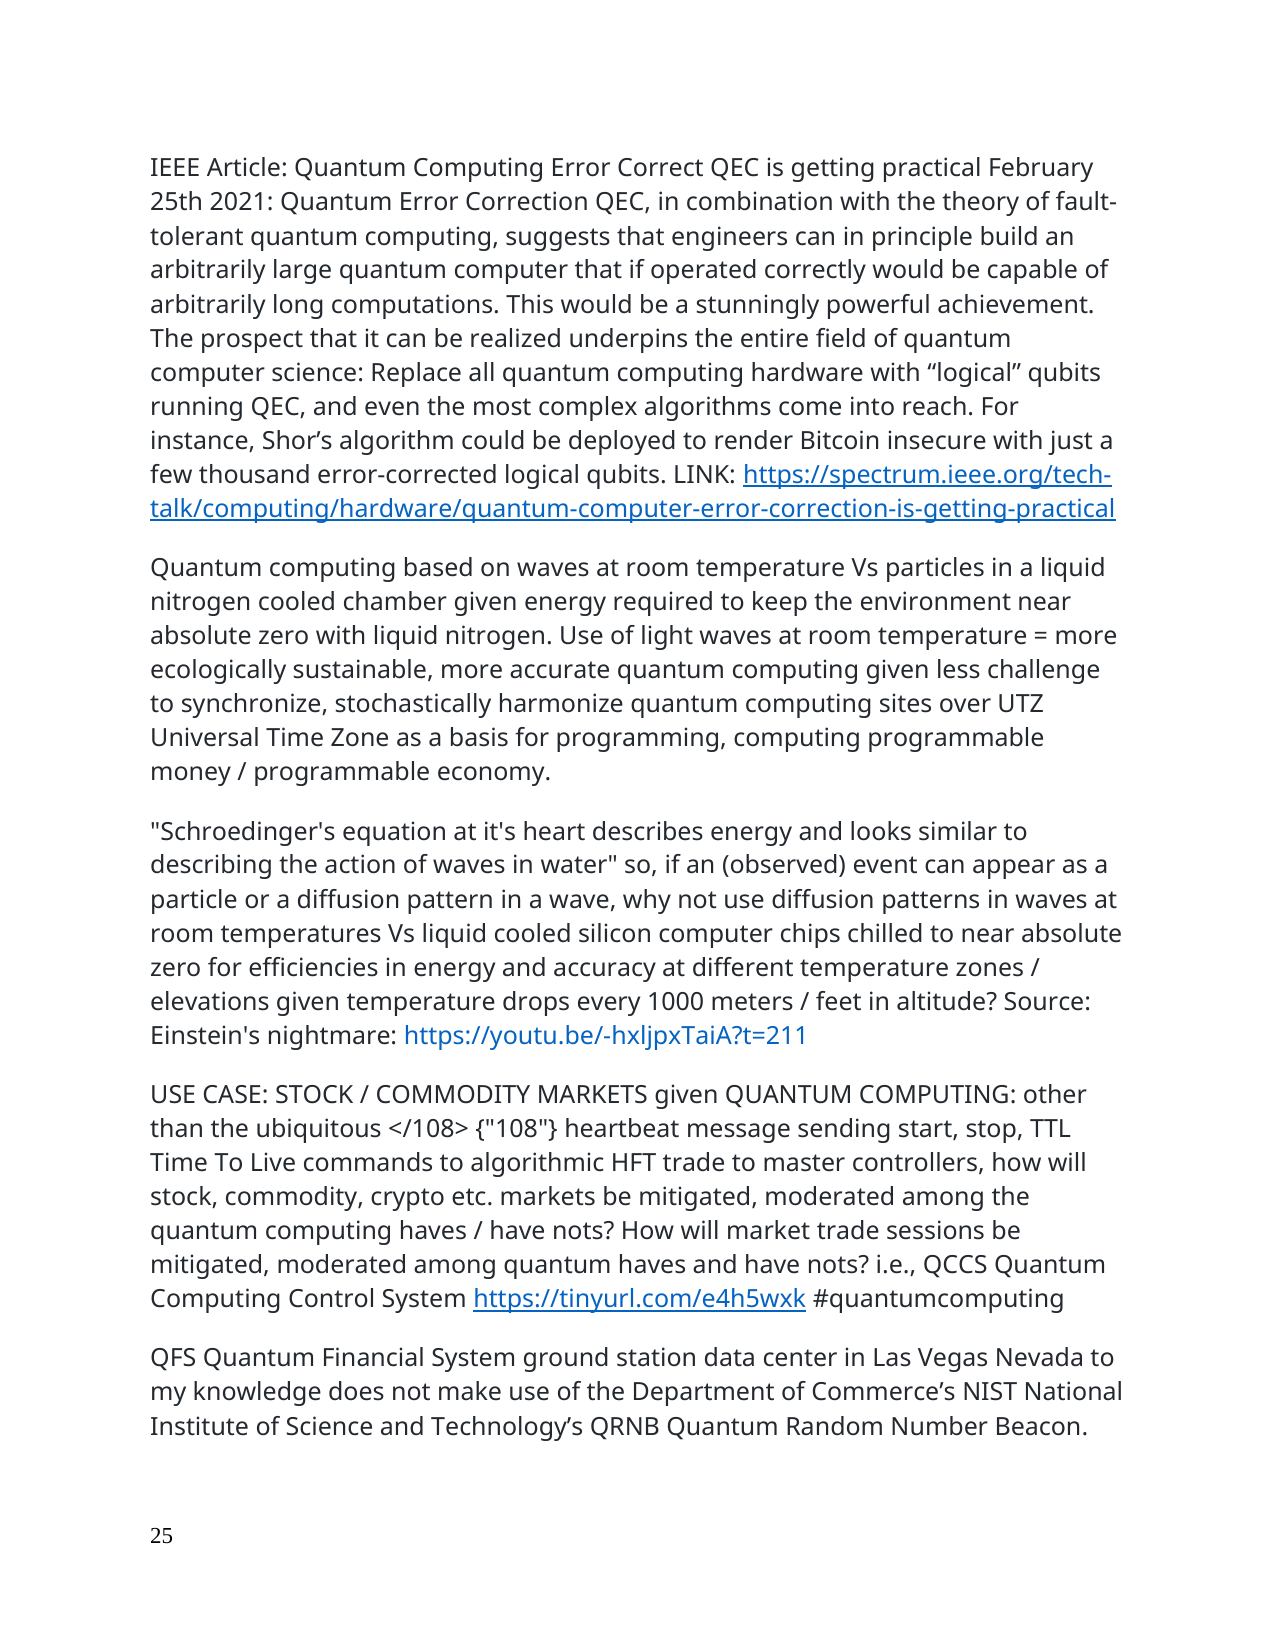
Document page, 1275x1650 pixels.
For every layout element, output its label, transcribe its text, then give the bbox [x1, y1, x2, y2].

text USE CASE: STOCK / COMMODITY MARKETS given QUANTUM COMPUTING: other than the ubiquitous </108> {"108"} heartbeat message sending start, stop, TTL Time To Live commands to algorithmic HFT trade to master controllers, how will stock, commodity, crypto etc. markets be mitigated, moderated among the quantum computing haves / have nots? How will market trade sessions be mitigated, moderated among quantum haves and have nots? i.e., QCCS Quantum Computing Control System https://tinyurl.com/e4h5wxk #quantumcomputing [150, 1077, 1125, 1315]
text QFS Quantum Financial System ground station data center in Las Vegas Nevada to my knowledge does not make use of the Department of Commerce’s NIST National Institute of Science and Technology’s QRNB Quantum Random Number Beacon. [150, 1340, 1125, 1442]
text Quantum computing based on waves at room temperature Vs particles in a liquid nitrogen cooled chamber given energy required to keep the environment near absolute zero with liquid nitrogen. Use of light waves at room temperature = more ecologically sustainable, more accurate quantum computing given less challenge to synchronize, stochastically harmonize quantum computing sites over UTZ Universal Time Zone as a basis for programming, computing programmable money / programmable economy. [150, 550, 1125, 788]
text "Schroedinger's equation at it's heart describes energy and looks similar to describing the action of waves in water" so, if an (observed) event can appear as a particle or a diffusion pattern in a wave, why not use diffusion patterns in waves at room temperatures Vs liquid cooled silicon computer chips chilled to near absolute zero for efficiencies in energy and accuracy at different temperature zones / elevations given temperature drops every 1000 meters / feet in altitude? Source: Einstein's nightmare: https://youtu.be/-hxljpxTaiA?t=211 [150, 813, 1125, 1052]
text IEEE Article: Quantum Computing Error Correct QEC is getting practical February 25th 2021: Quantum Error Correction QEC, in combination with the theory of fault-tolerant quantum computing, suggests that engineers can in principle build an arbitrarily large quantum computer that if operated correctly would be capable of arbitrarily long computations. This would be a stunningly powerful achievement. The prospect that it can be realized underpins the entire field of quantum computer science: Replace all quantum computing hardware with “logical” qubits running QEC, and even the most complex algorithms come into reach. For instance, Shor’s algorithm could be deployed to render Bitcoin insecure with just a few thousand error-corrected logical qubits. LINK: https://spectrum.ieee.org/tech-talk/computing/hardware/quantum-computer-error-correction-is-getting-practical [150, 150, 1125, 525]
